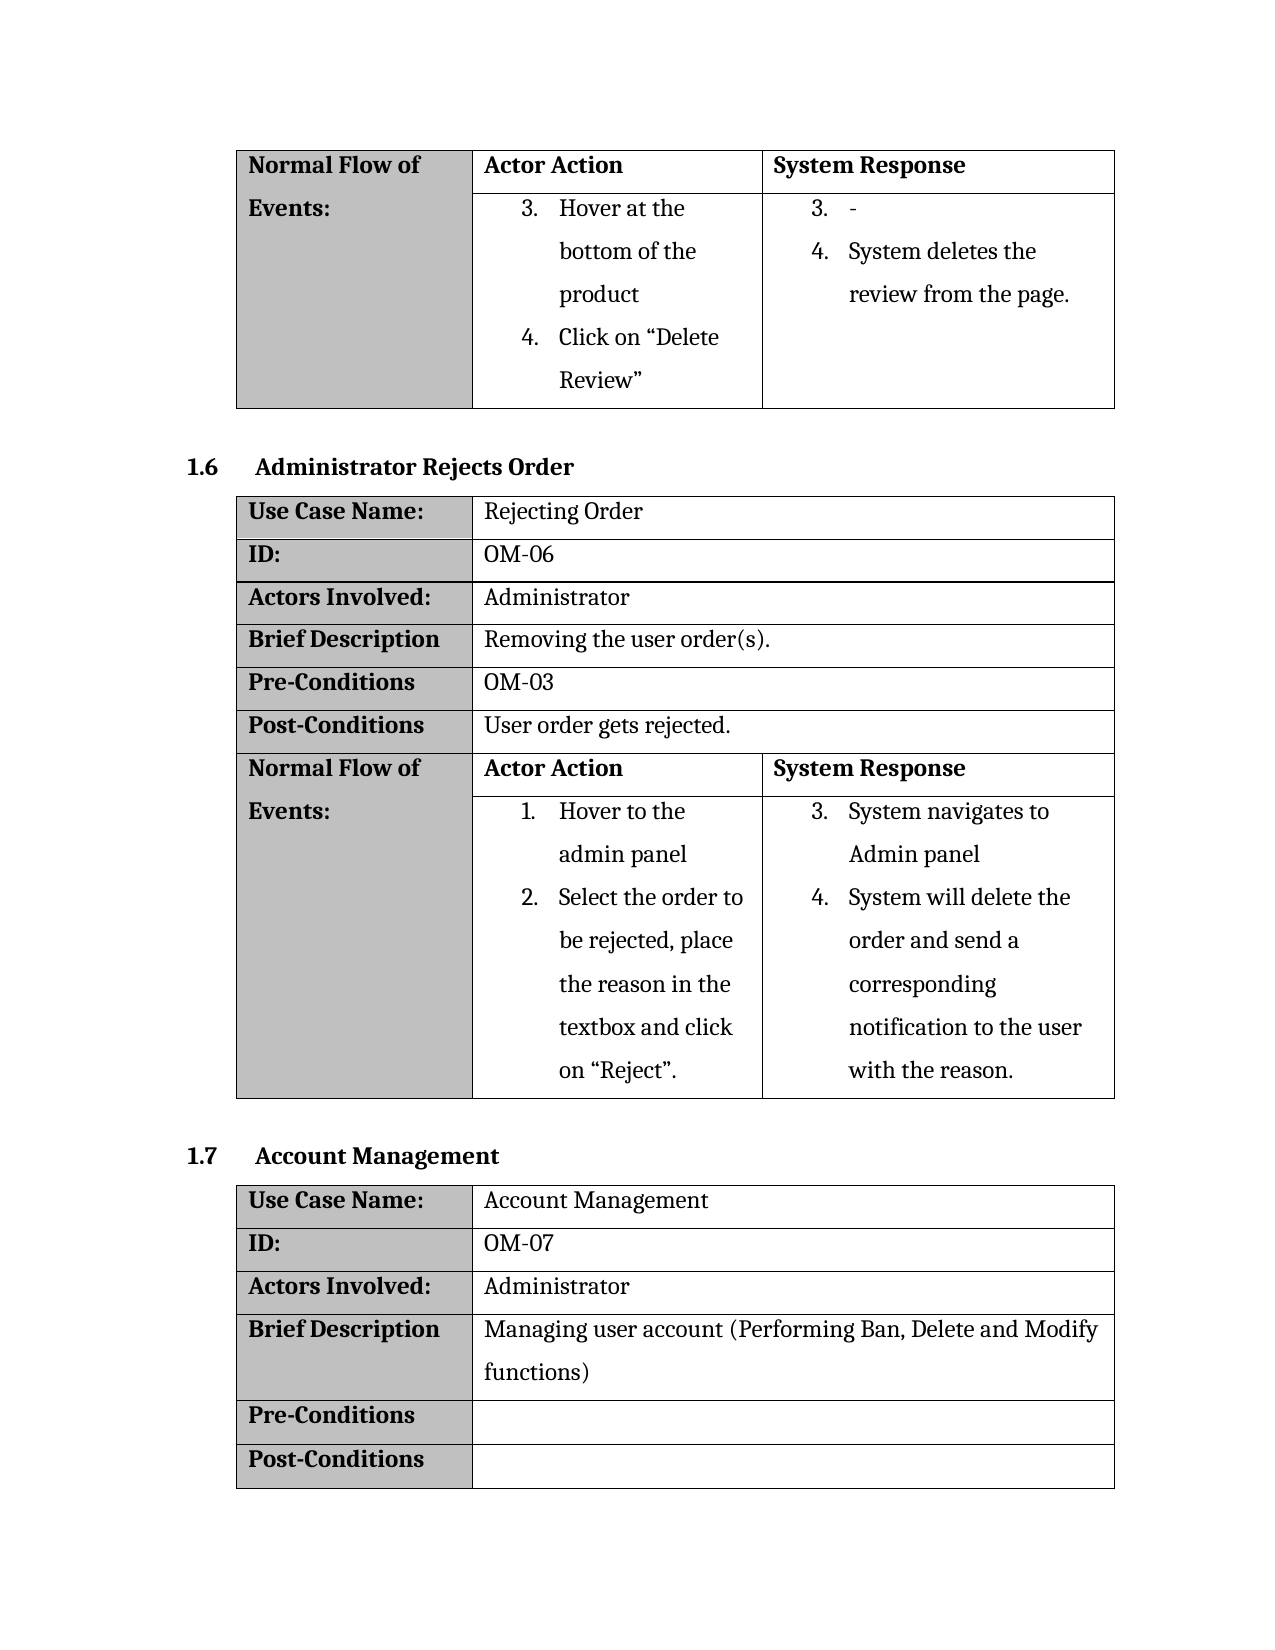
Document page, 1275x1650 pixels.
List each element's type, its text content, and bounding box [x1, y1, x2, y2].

table_cell Managing user account (Performing Ban, Delete and Modify functions) [473, 1315, 1114, 1400]
table_cell Post-Conditions [237, 711, 472, 753]
table_cell Removing the user order(s). [473, 625, 1114, 667]
list Administrator Rejects Order [187, 452, 1125, 481]
table_cell System Response [763, 754, 1114, 796]
table_cell Pre-Conditions [237, 1401, 472, 1444]
table_cell Administrator [473, 583, 1114, 624]
table_header Use Case Name: [237, 497, 472, 538]
table_header Account Management [473, 1186, 1114, 1228]
table_cell Hover at the bottom of the product Click on “Delete Review” [473, 194, 762, 408]
table_cell Normal Flow of Events: [237, 754, 472, 1098]
table_cell Actors Involved: [237, 583, 472, 624]
table_header Use Case Name: [237, 1186, 472, 1228]
table_cell OM-07 [473, 1229, 1114, 1271]
table_cell [473, 1445, 1114, 1488]
table_cell ID: [237, 1229, 472, 1271]
table_cell Normal Flow of Events: [237, 151, 472, 408]
table_cell Actor Action [473, 754, 762, 796]
table_header Rejecting Order [473, 497, 1114, 538]
table_cell User order gets rejected. [473, 711, 1114, 753]
table_cell OM-06 [473, 540, 1114, 581]
table_cell Actor Action [473, 151, 762, 193]
table_cell Brief Description [237, 1315, 472, 1400]
table_cell Post-Conditions [237, 1445, 472, 1488]
table_cell Brief Description [237, 625, 472, 667]
table_cell Pre-Conditions [237, 668, 472, 710]
table_cell Actors Involved: [237, 1272, 472, 1314]
table_cell System Response [763, 151, 1114, 193]
table_cell Hover to the admin panel Select the order to be rejected, place the reason in the textbox and click on “Reject”. [473, 797, 762, 1098]
table_cell - System deletes the review from the page. [763, 194, 1114, 408]
table_cell OM-03 [473, 668, 1114, 710]
table_cell ID: [237, 540, 472, 581]
table_cell [473, 1401, 1114, 1444]
list Account Management [187, 1142, 1125, 1171]
table_cell Administrator [473, 1272, 1114, 1314]
table_cell System navigates to Admin panel System will delete the order and send a corresponding notification to the user with the reason. [763, 797, 1114, 1098]
